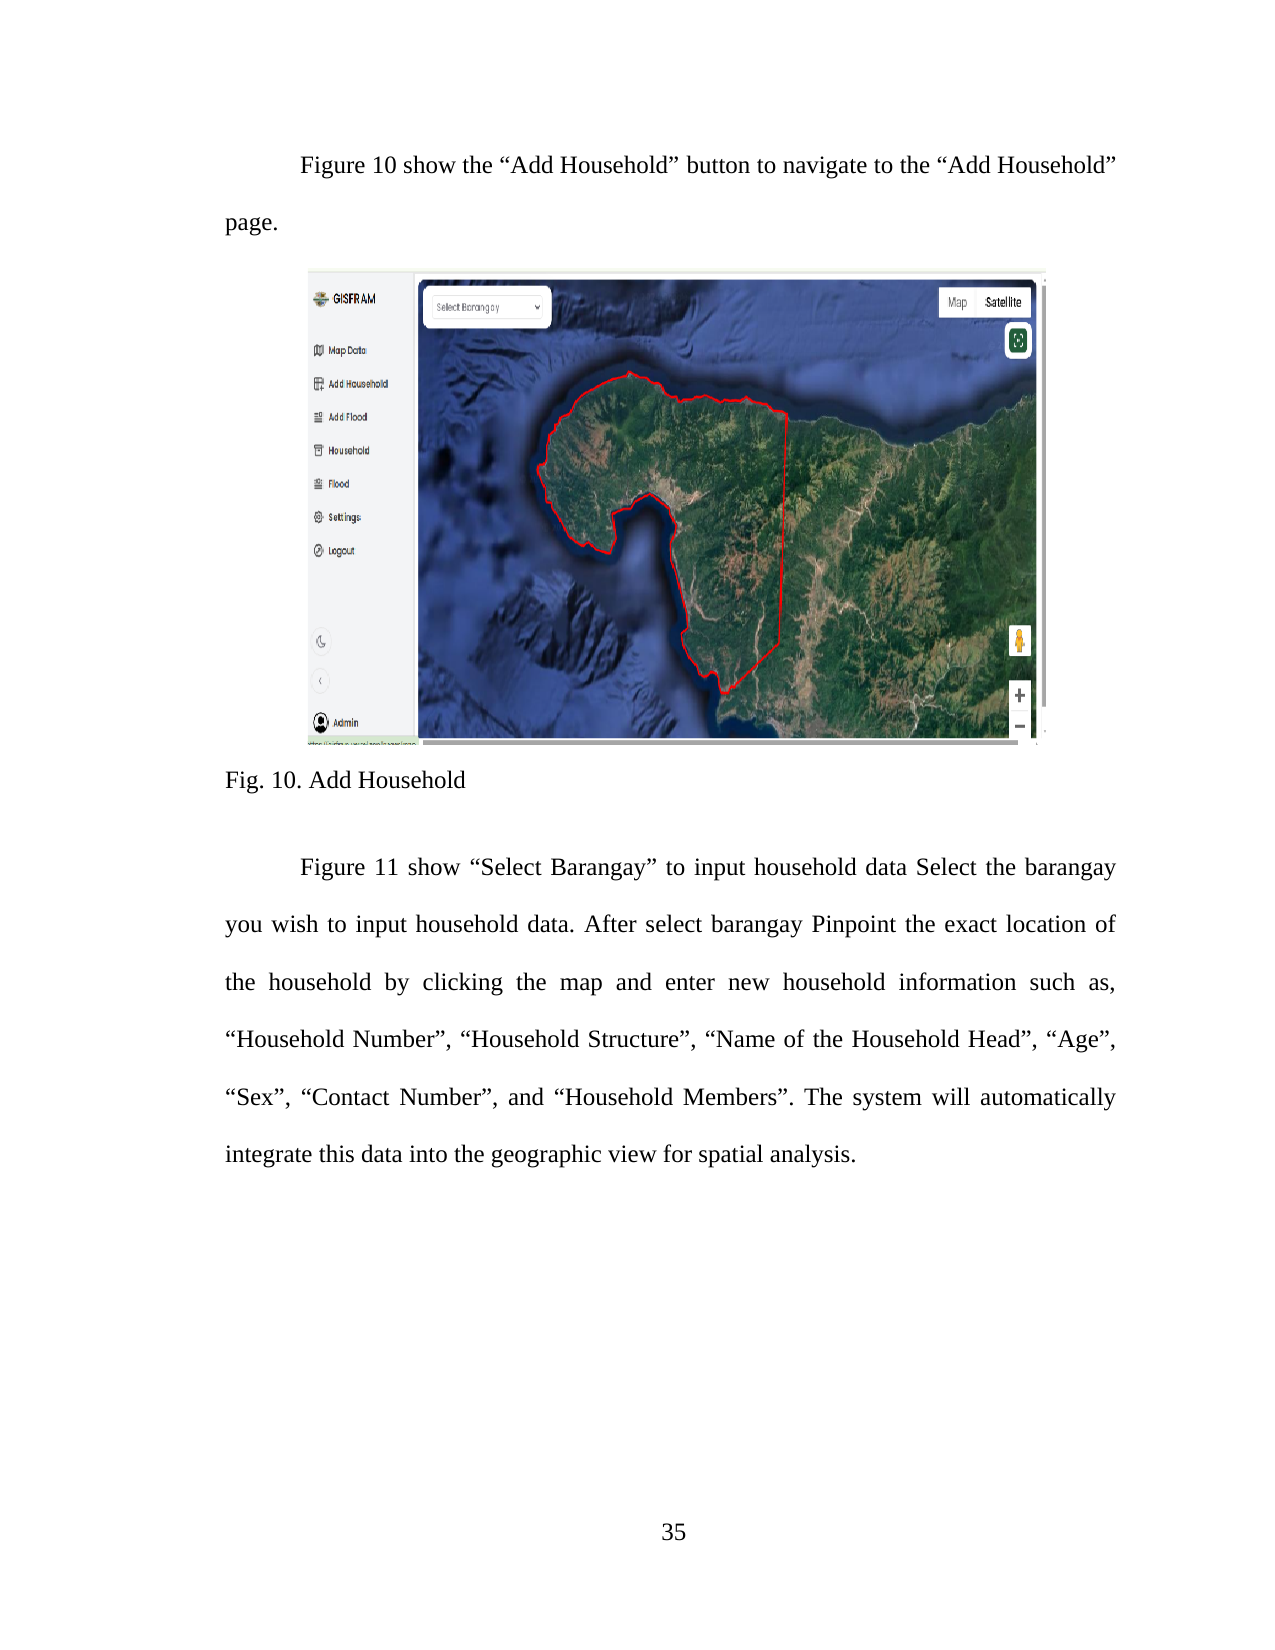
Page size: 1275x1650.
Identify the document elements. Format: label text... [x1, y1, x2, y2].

text Fig. 10. Add Household [225, 765, 1122, 794]
text Figure 10 show the “Add Household” button to navigate to the “Add Household” page. [225, 150, 1117, 236]
text Figure 11 show “Select Barangay” to input household data Select the barangay you wish to input household data. After select barangay Pinpoint the exact location of the household by clicking the map and enter new household information such as, “Household Number”, “Household Structure”, “Name of the Household Head”, “Age”, “Sex”, “Contact Number”, and “Household Members”. The system will automatically integrate this data into the geographic view for spatial analysis. [225, 852, 1117, 1168]
picture [307, 268, 1046, 745]
